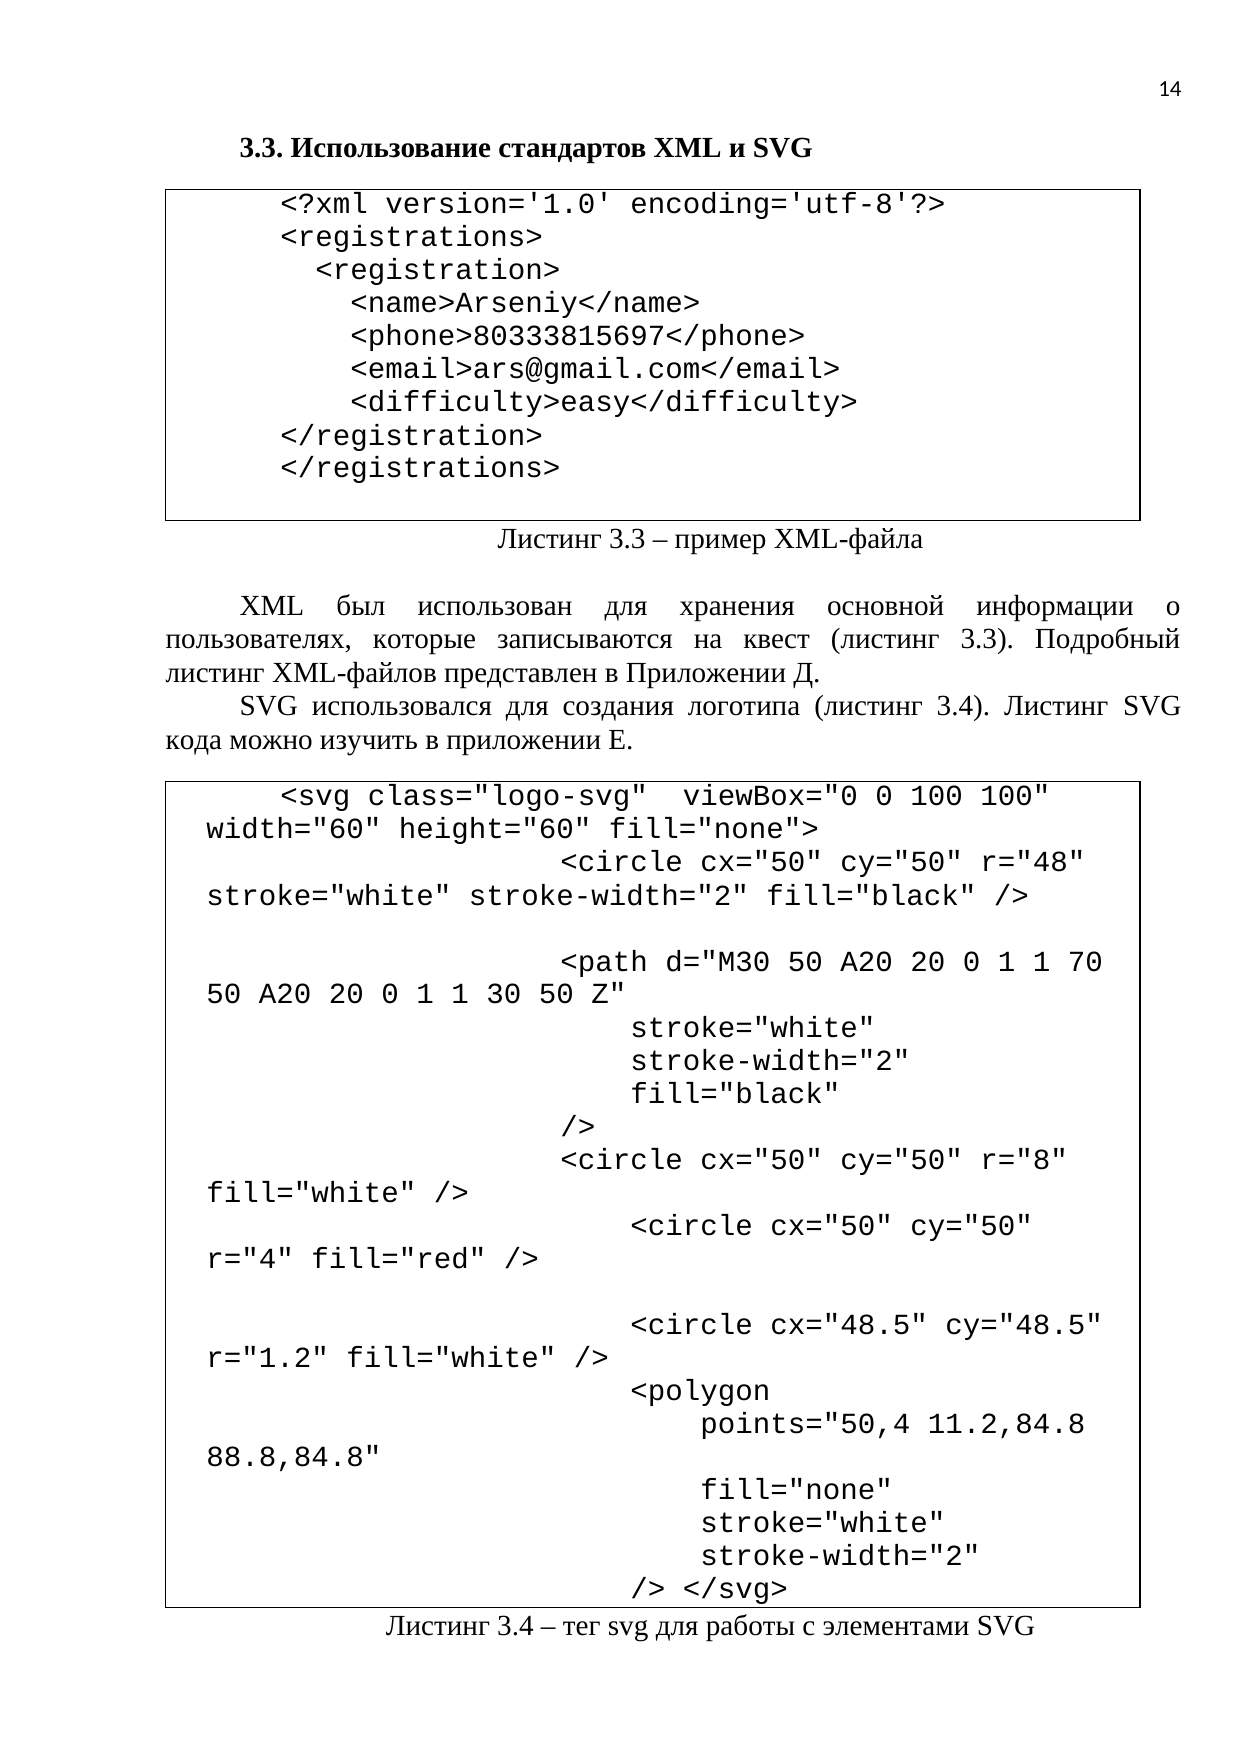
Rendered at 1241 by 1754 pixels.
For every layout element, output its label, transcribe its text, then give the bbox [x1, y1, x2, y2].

text Листинг 3.3 – пример XML-файла [165, 521, 1181, 554]
text XML был использован для хранения основной информации о пользователях, которые записываются на квест (листинг 3.3). Подробный листинг XML-файлов представлен в Приложении Д. [165, 588, 1181, 688]
text SVG использовался для создания логотипа (листинг 3.4). Листинг SVG кода можно изучить в приложении Е. [165, 688, 1181, 756]
table_header <svg class="logo-svg" viewBox="0 0 100 100" width="60" height="60" fill="none"> <circle cx="50" cy="50" r="48" stroke="white" stroke-width="2" fill="black" /> <path d="M30 50 A20 20 0 1 1 70 50 A20 20 0 1 1 30 50 Z" stroke="white" stroke-width="2" fill="black" /> <circle cx="50" cy="50" r="8" fill="white" /> <circle cx="50" cy="50" r="4" fill="red" /> <circle cx="48.5" cy="48.5" r="1.2" fill="white" /> <polygon points="50,4 11.2,84.8 88.8,84.8" fill="none" stroke="white" stroke-width="2" /> </svg> [166, 782, 1139, 1607]
table_header <?xml version='1.0' encoding='utf-8'?> <registrations> <registration> <name>Arseniy</name> <phone>80333815697</phone> <email>ars@gmail.com</email> <difficulty>easy</difficulty> </registration> </registrations> [166, 190, 1139, 520]
subtitle 3.3. Использование стандартов XML и SVG [105, 130, 1181, 163]
text Листинг 3.4 – тег svg для работы с элементами SVG [165, 1608, 1181, 1642]
